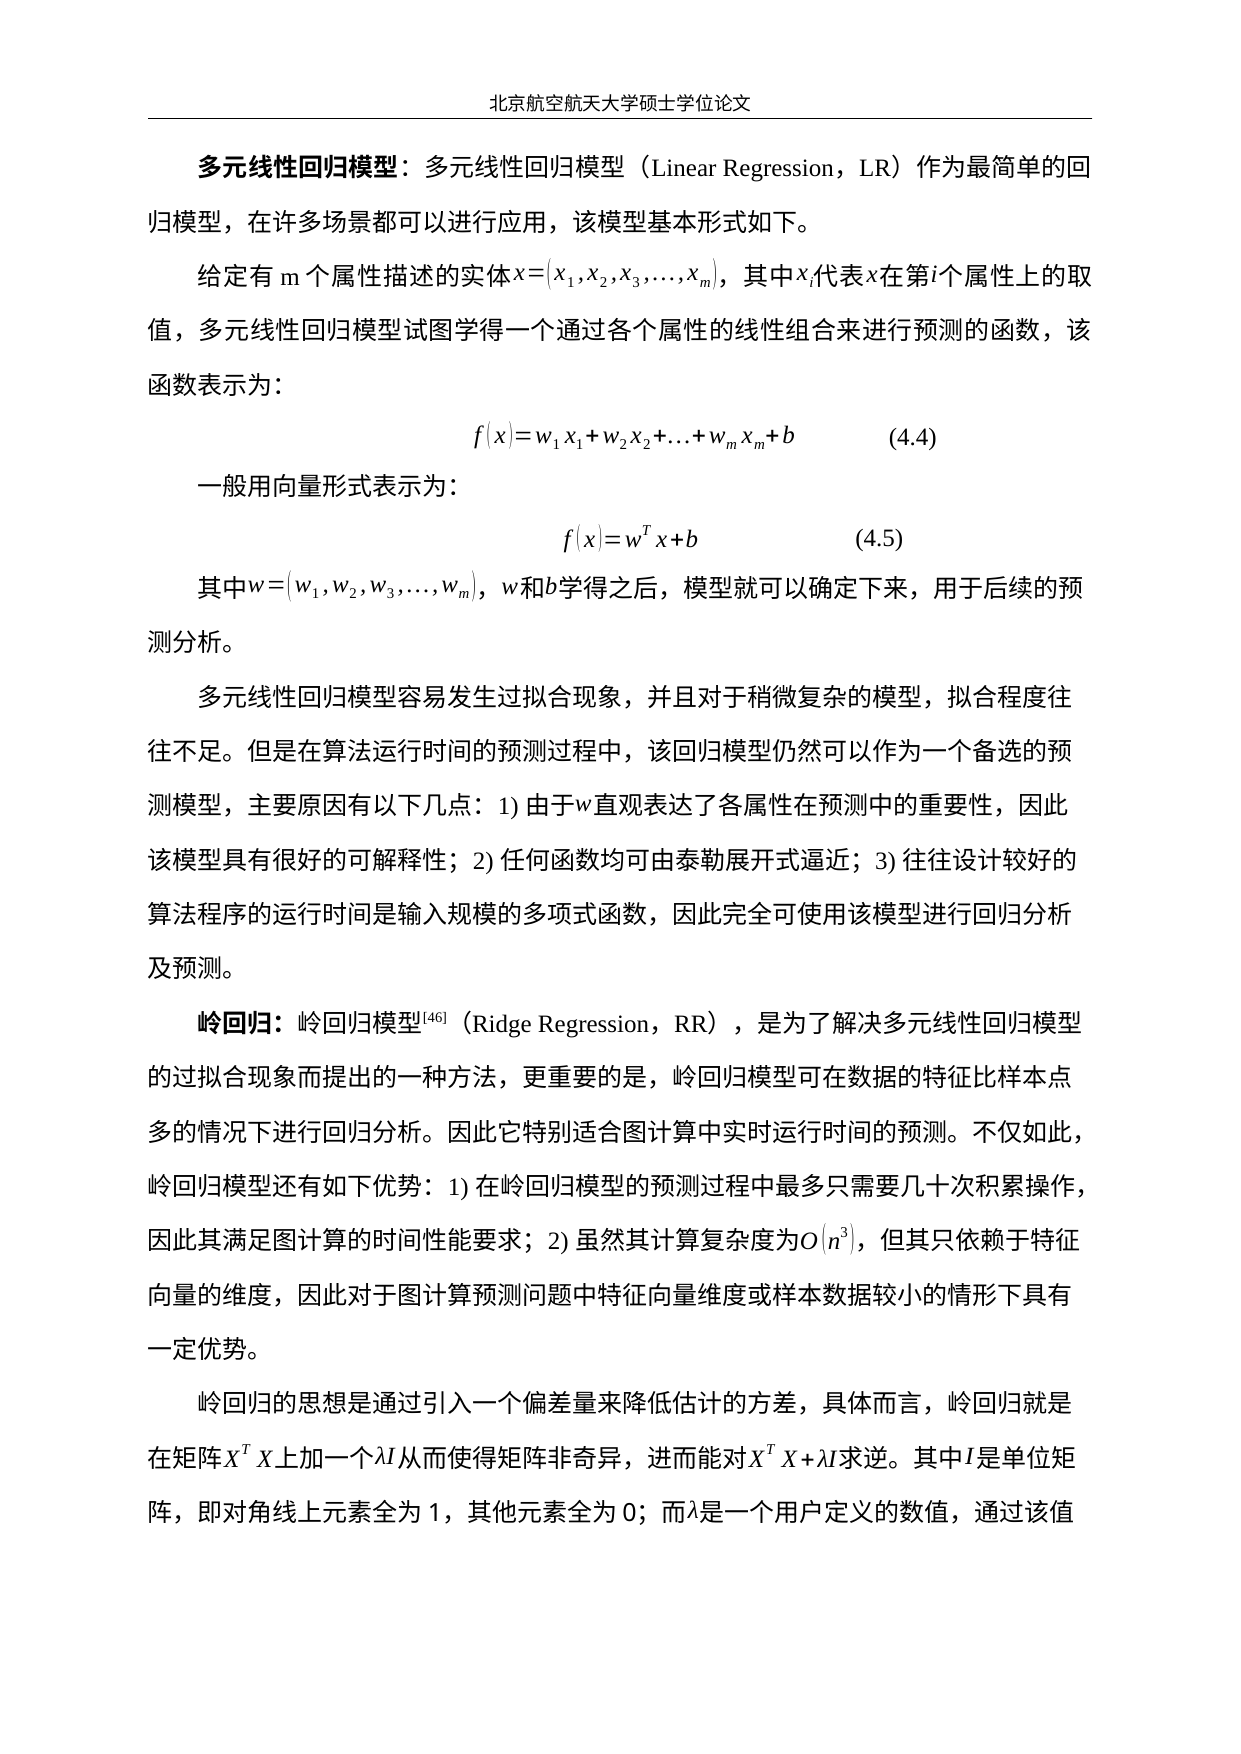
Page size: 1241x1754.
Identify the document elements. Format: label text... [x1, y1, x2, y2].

text 多元线性回归模型容易发生过拟合现象，并且对于稍微复杂的模型，拟合程度往往不足。但是在算法运行时间的预测过程中，该回归模型仍然可以作为一个备选的预测模型，主要原因有以下几点：1) 由于直观表达了各属性在预测中的重要性，因此该模型具有很好的可解释性；2) 任何函数均可由泰勒展开式逼近；3) 往往设计较好的算法程序的运行时间是输入规模的多项式函数，因此完全可使用该模型进行回归分析及预测。 [148, 677, 1092, 985]
text 一般用向量形式表示为： [148, 467, 1092, 503]
text 岭回归：岭回归模型[46]（Ridge Regression，RR），是为了解决多元线性回归模型的过拟合现象而提出的一种方法，更重要的是，岭回归模型可在数据的特征比样本点多的情况下进行回归分析。因此它特别适合图计算中实时运行时间的预测。不仅如此，岭回归模型还有如下优势：1) 在岭回归模型的预测过程中最多只需要几十次积累操作，因此其满足图计算的时间性能要求；2) 虽然其计算复杂度为，但其只依赖于特征向量的维度，因此对于图计算预测问题中特征向量维度或样本数据较小的情形下具有一定优势。 [148, 1003, 1092, 1366]
text (4.5) [148, 521, 1092, 554]
text 多元线性回归模型：多元线性回归模型（Linear Regression，LR）作为最简单的回归模型，在许多场景都可以进行应用，该模型基本形式如下。 [148, 148, 1092, 238]
text (4.4) [148, 419, 1092, 452]
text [148, 1384, 1092, 1529]
text 给定有m个属性描述的实体，其中代表在第个属性上的取值，多元线性回归模型试图学得一个通过各个属性的线性组合来进行预测的函数，该函数表示为： [148, 256, 1092, 401]
text 其中，和学得之后，模型就可以确定下来，用于后续的预测分析。 [148, 568, 1092, 659]
